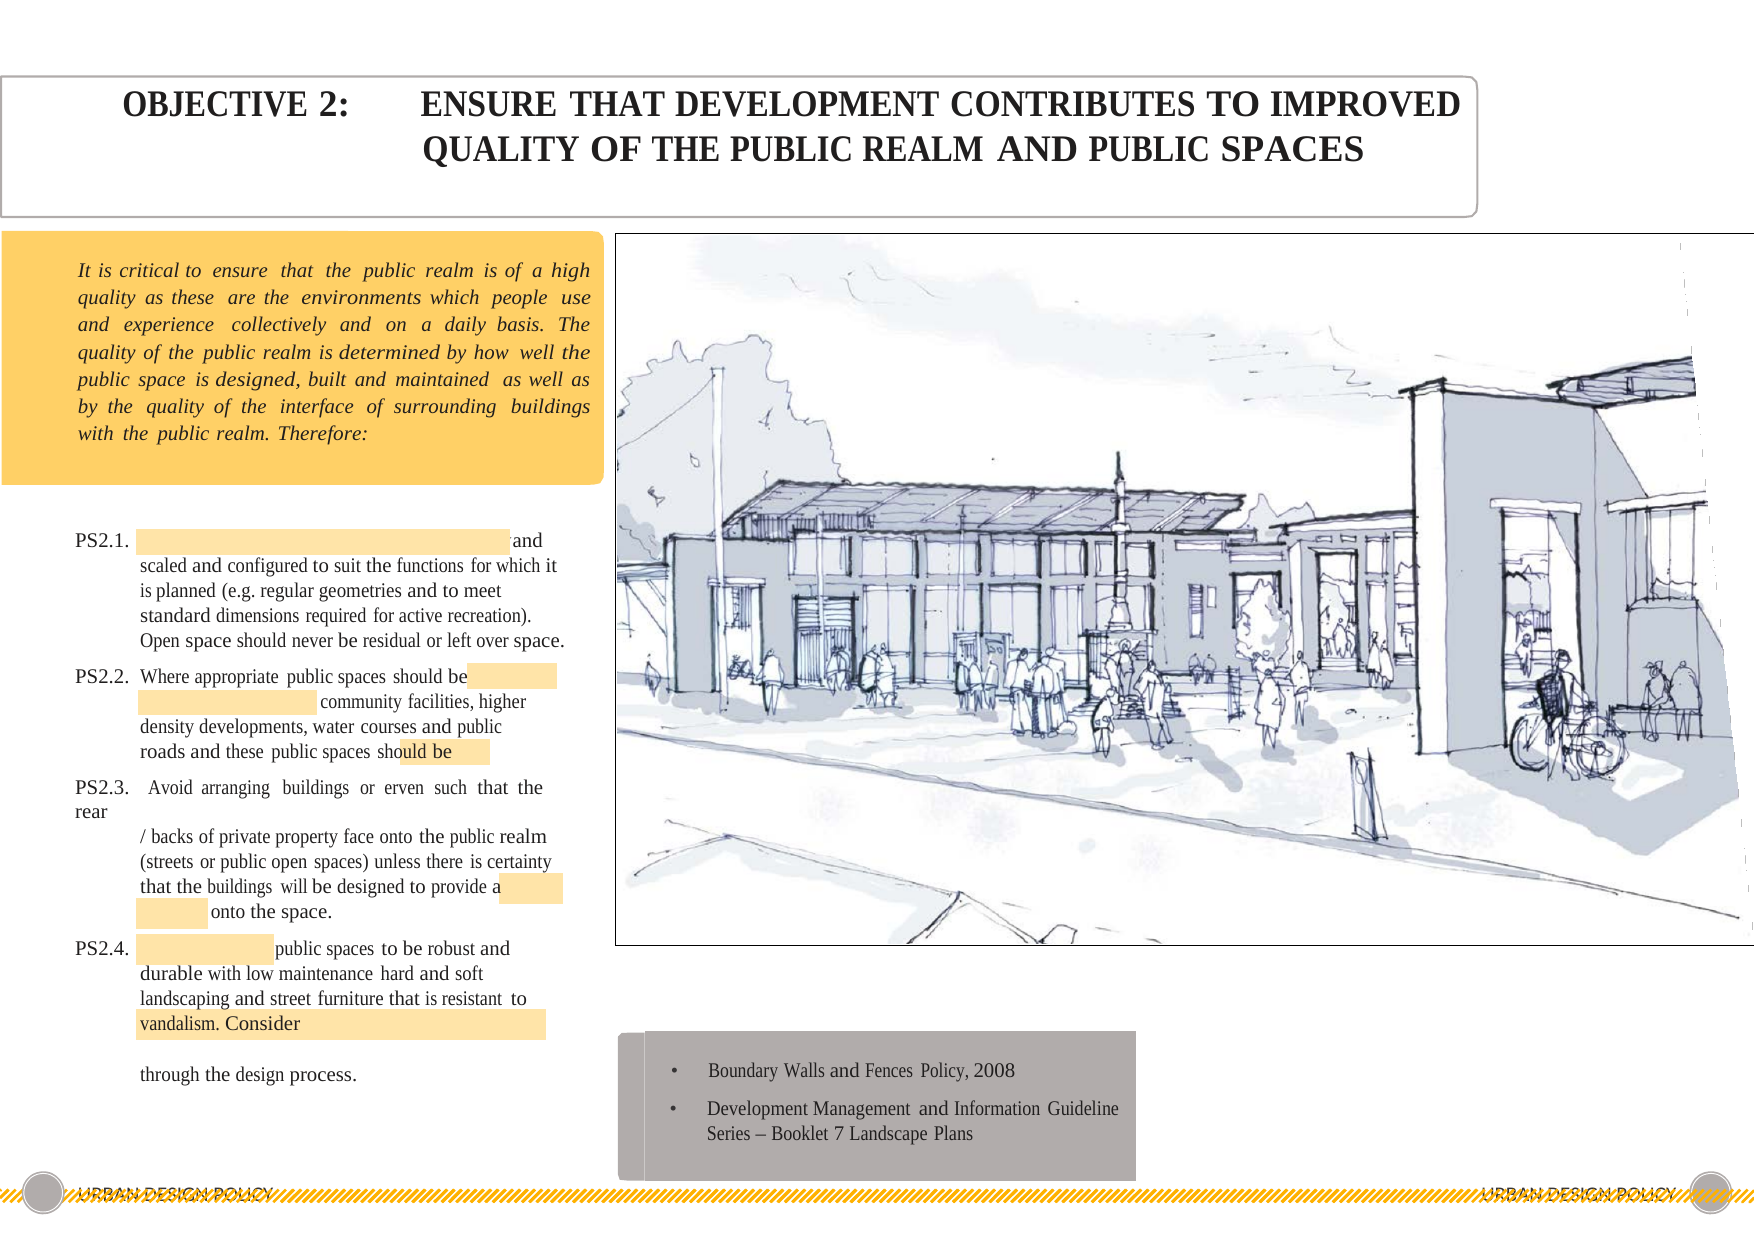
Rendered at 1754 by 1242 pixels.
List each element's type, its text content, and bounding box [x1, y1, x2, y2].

picture [616, 234, 1754, 945]
text / backs of private property face onto the public realm (streets or public open spaces) unless there is certainty that the buildings will be designed to provide a [140, 824, 555, 898]
text OBJECTIVE 2: ENSURE THAT DEVELOPMENT CONTRIBUTES TO IMPROVED QUALITY OF THE PUBLIC REALM AND PUBLIC SPACES [122, 82, 1467, 169]
text It is critical to ensure that the public realm is of a high quality as these are the environments which people use and experience collectively and on a daily basis. The quality of the public realm is determined by how well the public space is designed, built and maintained as well as by the quality of the interface of surrounding buildings with the public realm. Therefore: [78, 258, 591, 445]
text Series – Booklet 7 Landscape Plans [703, 1121, 977, 1145]
text onto the space. [211, 899, 1746, 923]
text density developments, water courses and public roads and these public spaces should be [140, 714, 550, 763]
text PS2.1. and scaled and configured to suit the functions for which it is planned (e.g. regular geometries and to meet standard dimensions required for active recreation). Open space should never be residual or left over space. [75, 528, 573, 652]
text • Development Management and Information Guideline [665, 1096, 1123, 1120]
text PS2.4. public spaces to be robust and durable with low maintenance hard and soft landscaping and street furniture that is resistant to vandalism. Consider [75, 936, 573, 1035]
text PS2.2. Where appropriate public spaces should be community facilities, higher [75, 664, 529, 713]
text PS2.3. Avoid arranging buildings or erven such that the rear [75, 775, 543, 823]
text through the design process. • Boundary Walls and Fences Policy, 2008 [140, 1058, 1746, 1086]
